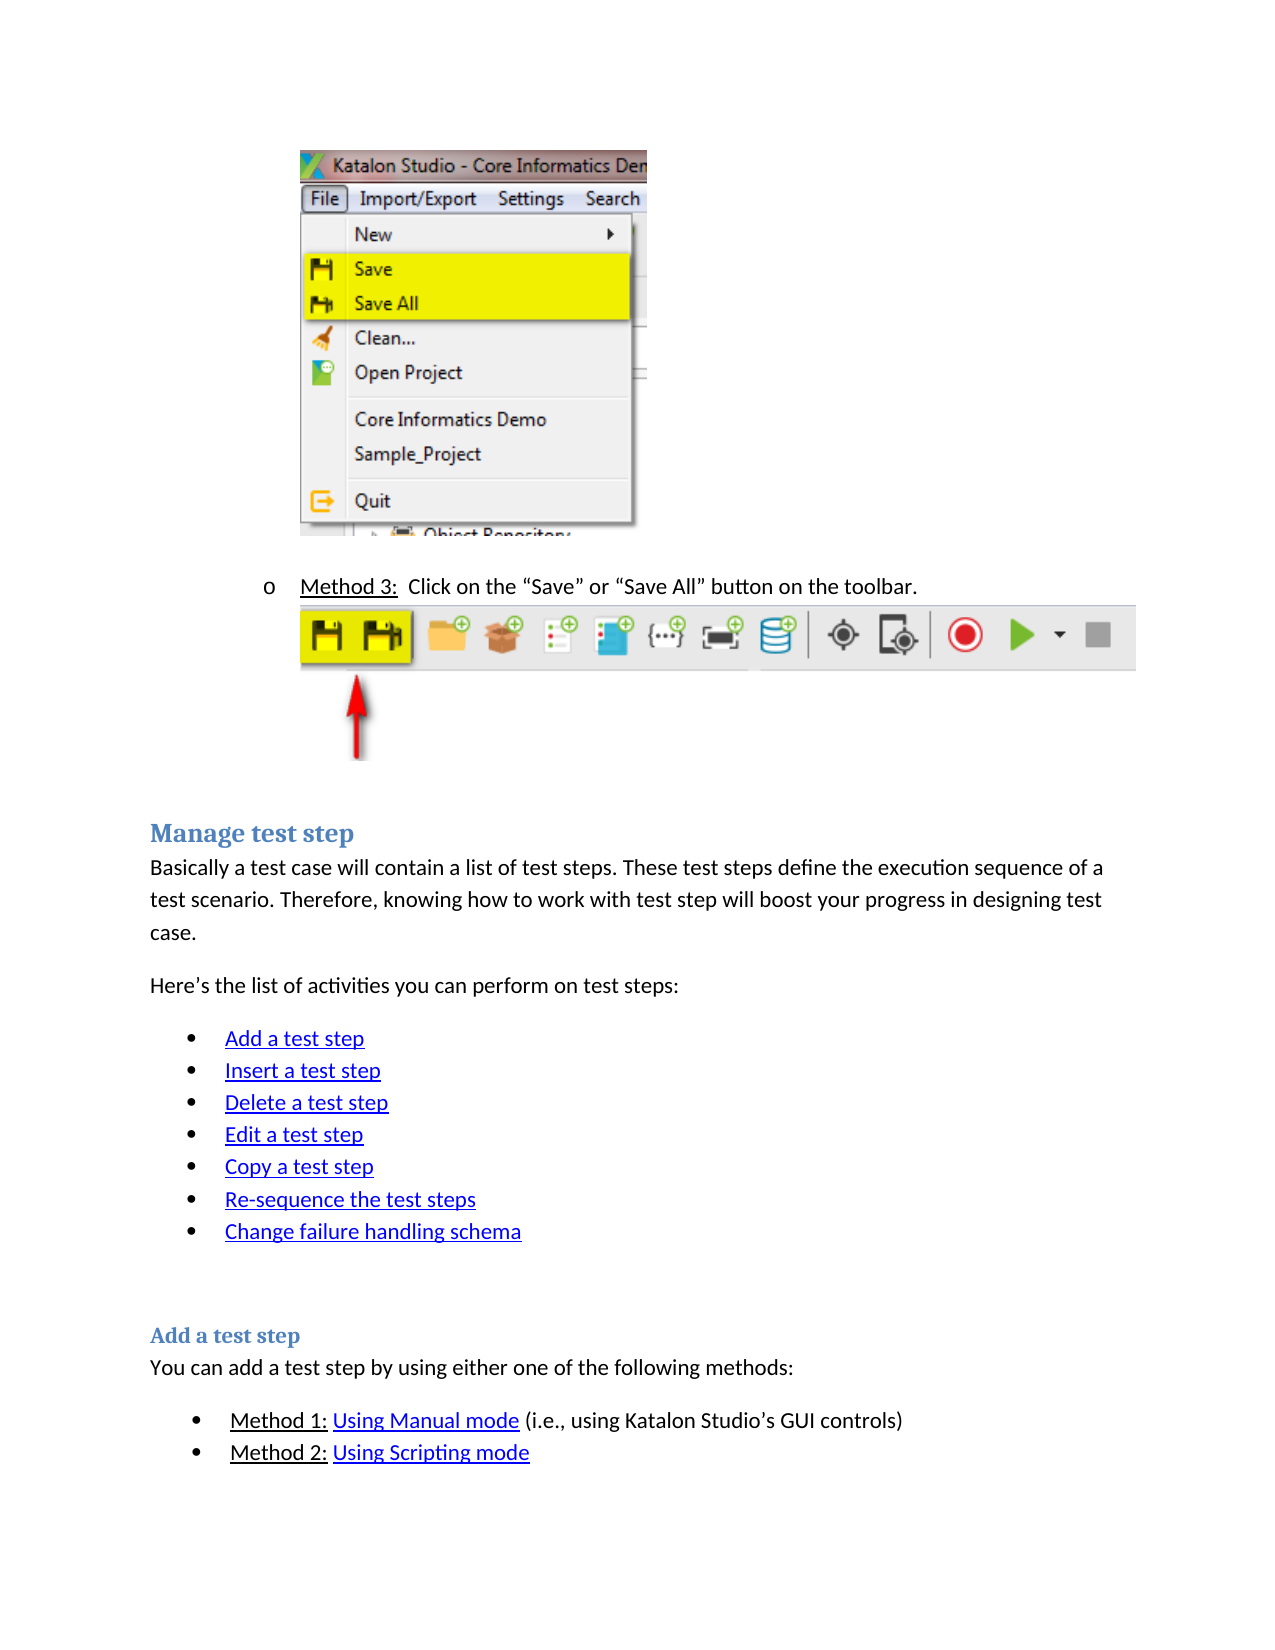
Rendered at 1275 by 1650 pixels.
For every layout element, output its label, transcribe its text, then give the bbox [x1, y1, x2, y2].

list Method 2: Using Scripting mode [192, 1438, 1125, 1466]
subtitle Manage test step [150, 818, 1125, 849]
list Edit a test step [187, 1120, 1125, 1148]
list Delete a test step [187, 1088, 1125, 1116]
list Method 1: Using Manual mode (i.e., using Katalon Studio’s GUI controls) [192, 1406, 1125, 1434]
list Add a test step [187, 1024, 1125, 1052]
list Insert a test step [187, 1056, 1125, 1084]
picture [300, 605, 1136, 761]
list Change failure handling schema [187, 1217, 1125, 1245]
text You can add a test step by using either one of the following methods: [150, 1353, 1125, 1381]
list Copy a test step [187, 1152, 1125, 1181]
subtitle Add a test step [150, 1323, 1125, 1349]
text Basically a test case will contain a list of test steps. These test steps define the execution sequence of a test scenario. Therefore, knowing how to work with test step will boost your progress in designing test case. [150, 853, 1125, 946]
list Method 3: Click on the “Save” or “Save All” button on the toolbar. [262, 572, 1125, 601]
picture [300, 150, 647, 536]
text Here’s the list of activities you can perform on test steps: [150, 971, 1125, 999]
list Re-sequence the test steps [187, 1185, 1125, 1213]
